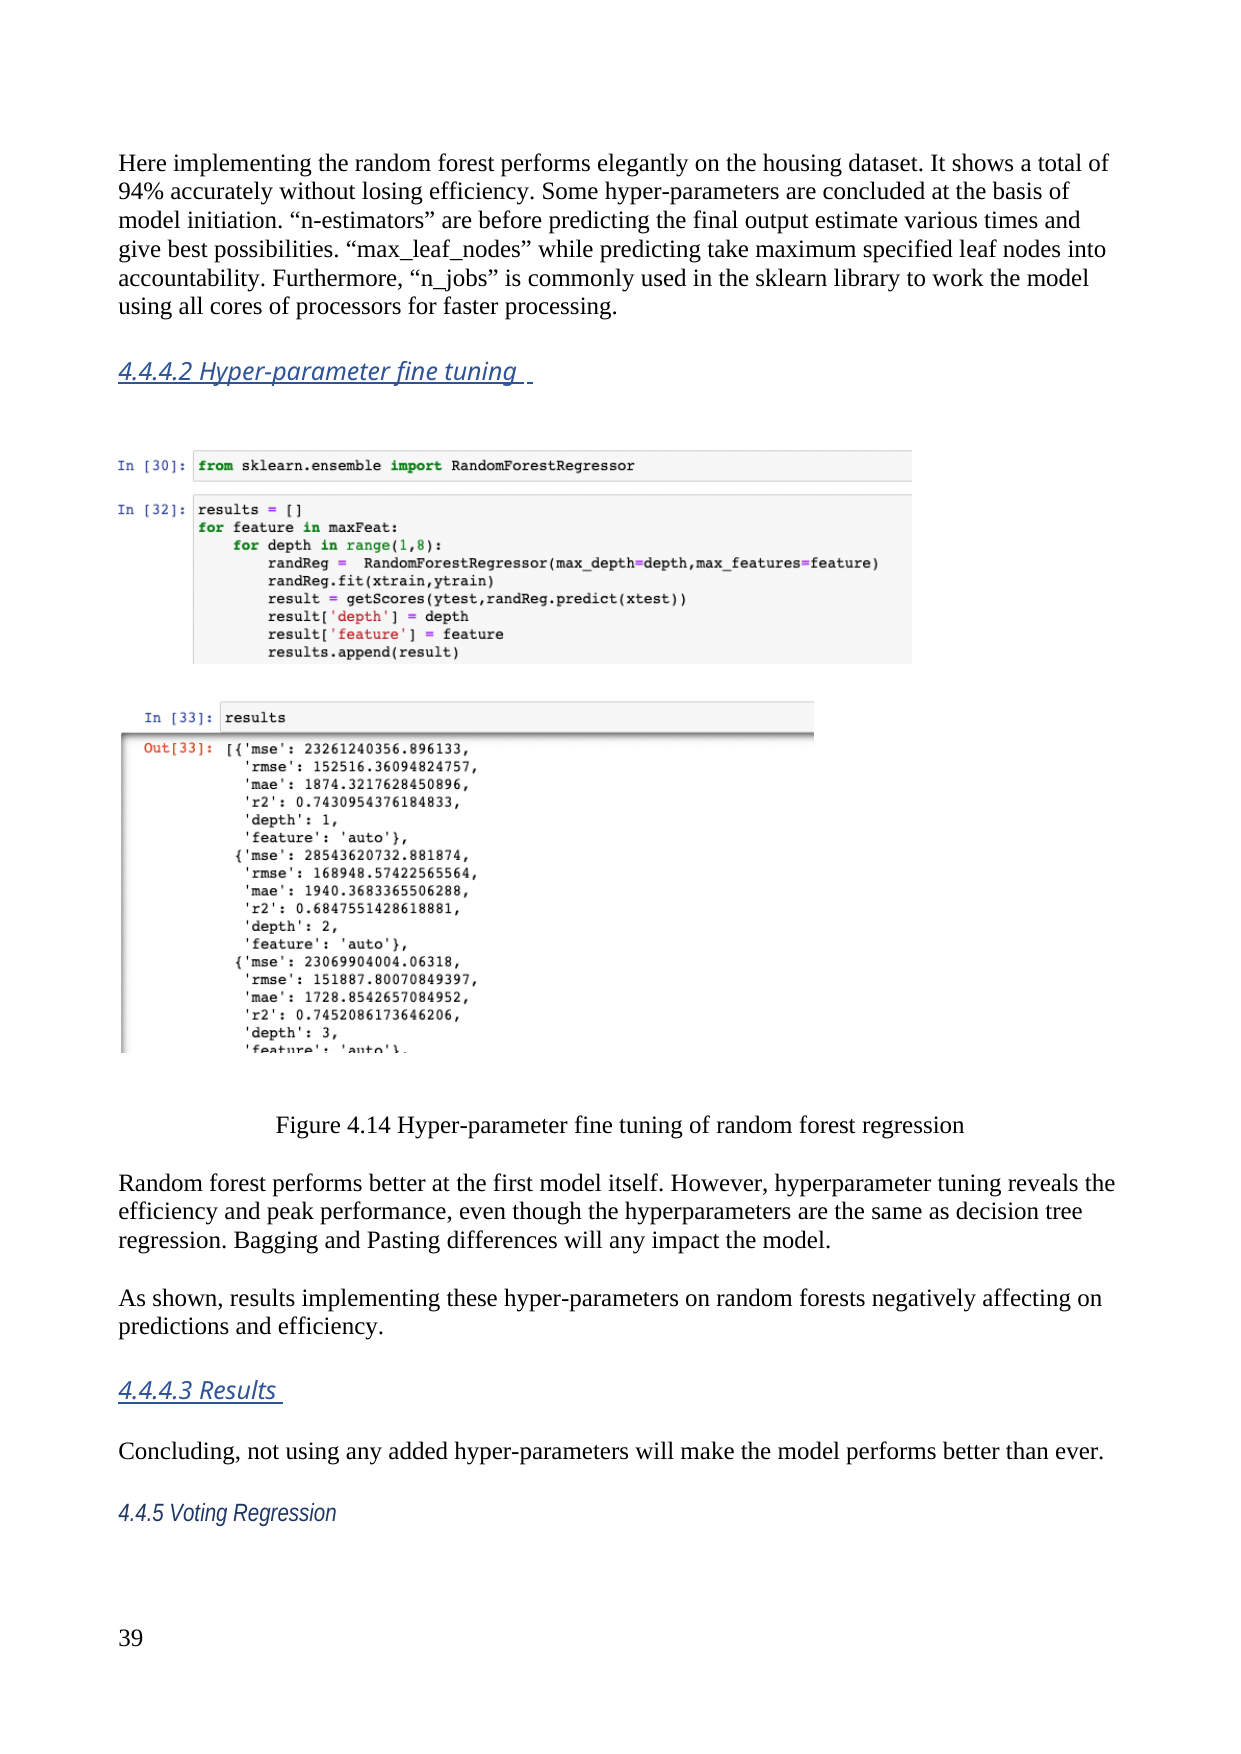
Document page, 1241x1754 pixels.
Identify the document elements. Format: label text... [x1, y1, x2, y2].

text Here implementing the random forest performs elegantly on the housing dataset. It shows a total of 94% accurately without losing efficiency. Some hyper-parameters are concluded at the basis of model initiation. “n-estimators” are before predicting the final output estimate various times and give best possibilities. “max_leaf_nodes” while predicting take maximum specified leaf nodes into accountability. Furthermore, “n_jobs” is commonly used in the sklearn library to work the model using all cores of processors for faster processing. [118, 148, 1122, 320]
picture [118, 444, 912, 664]
subtitle 4.4.5 Voting Regression [118, 1497, 1122, 1526]
picture [118, 692, 814, 1053]
subtitle 4.4.4.3 Results [118, 1373, 1122, 1407]
text As shown, results implementing these hyper-parameters on random forests negatively affecting on predictions and efficiency. [118, 1283, 1122, 1340]
text Figure 4.14 Hyper-parameter fine tuning of random forest regression [118, 1110, 1122, 1139]
subtitle 4.4.4.2 Hyper-parameter fine tuning [118, 353, 1122, 387]
text Concluding, not using any added hyper-parameters will make the model performs better than ever. [118, 1436, 1122, 1464]
text Random forest performs better at the first model itself. However, hyperparameter tuning reveals the efficiency and peak performance, even though the hyperparameters are the same as decision tree regression. Bagging and Pasting differences will any impact the model. [118, 1168, 1122, 1254]
